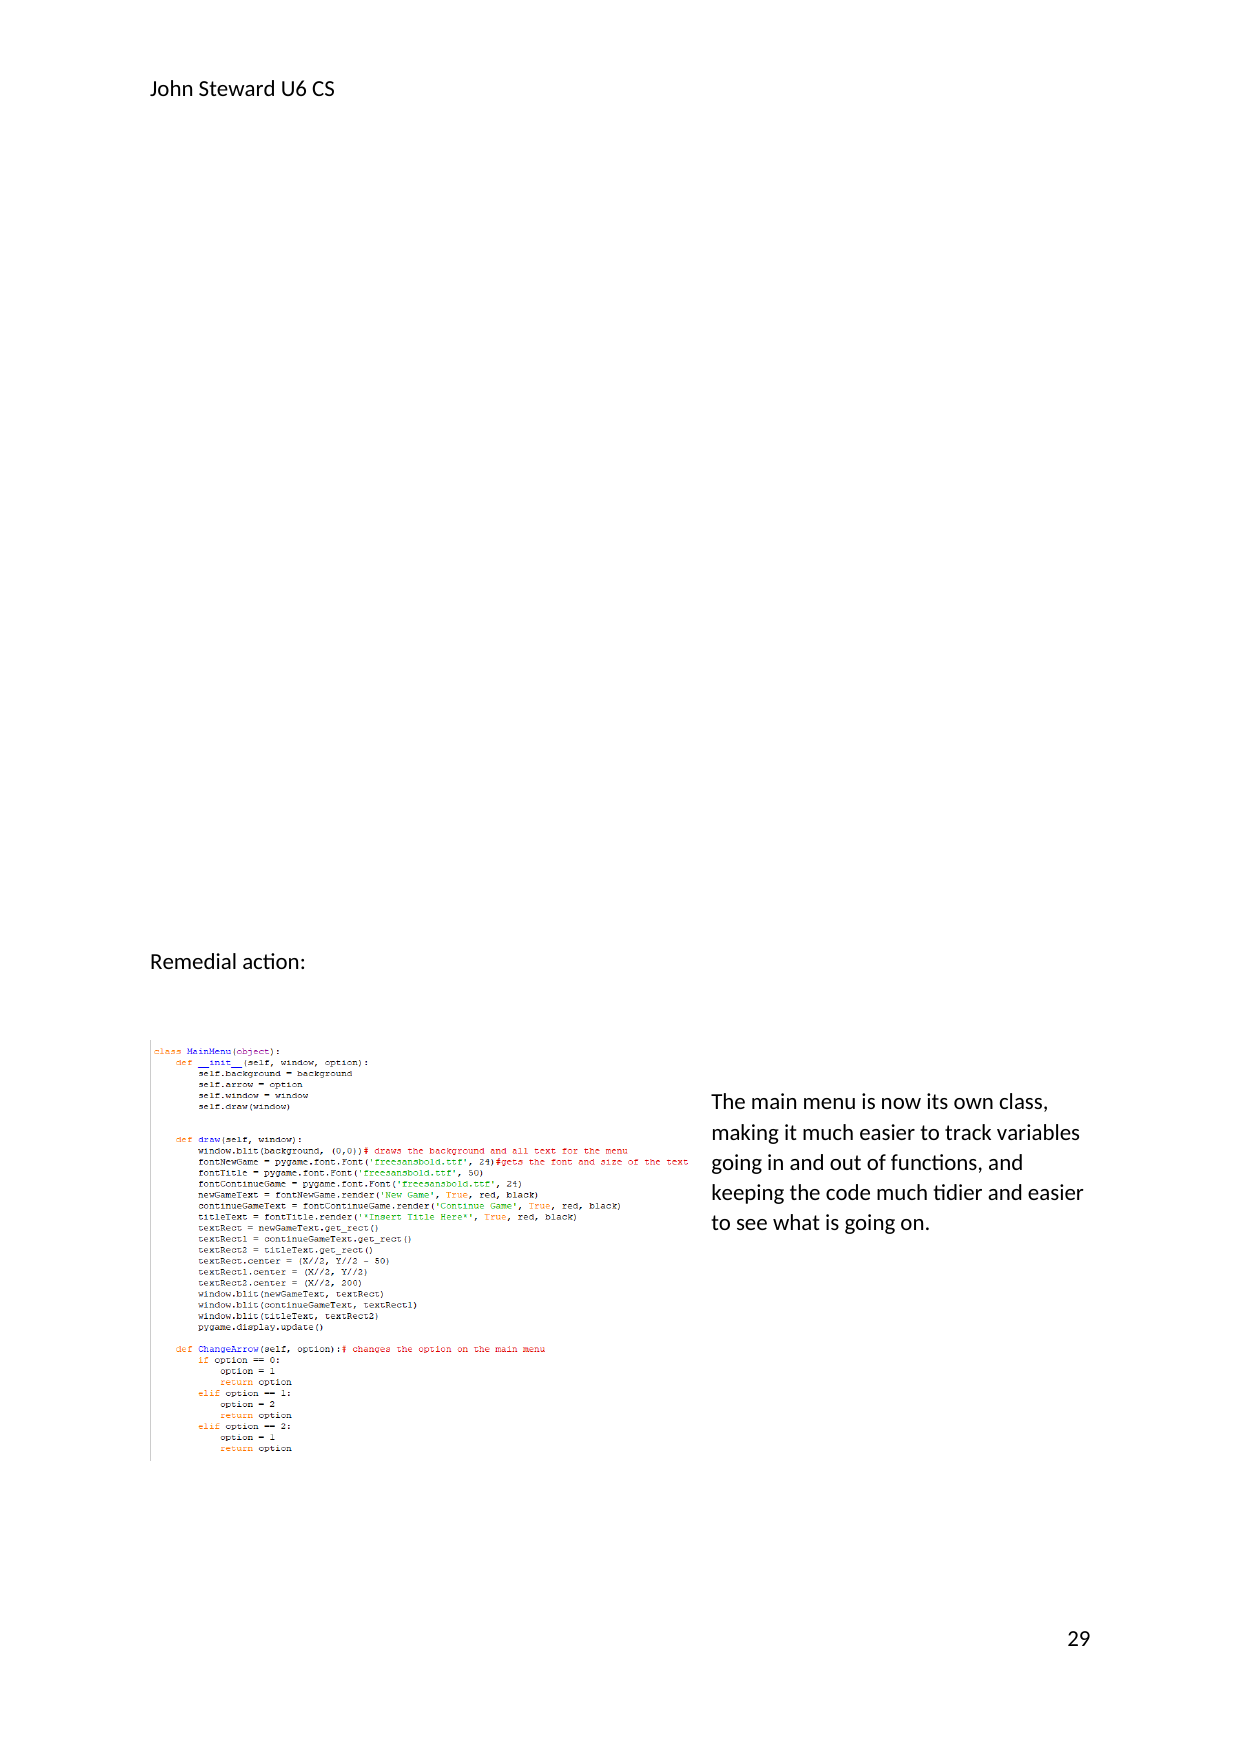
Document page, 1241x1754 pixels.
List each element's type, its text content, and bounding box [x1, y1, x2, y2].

picture [150, 1040, 693, 1461]
text Remedial action: [150, 947, 1090, 975]
text The main menu is now its own class, making it much easier to track variables going in and out of functions, and keeping the code much tidier and easier to see what is going on. [693, 1087, 1090, 1236]
